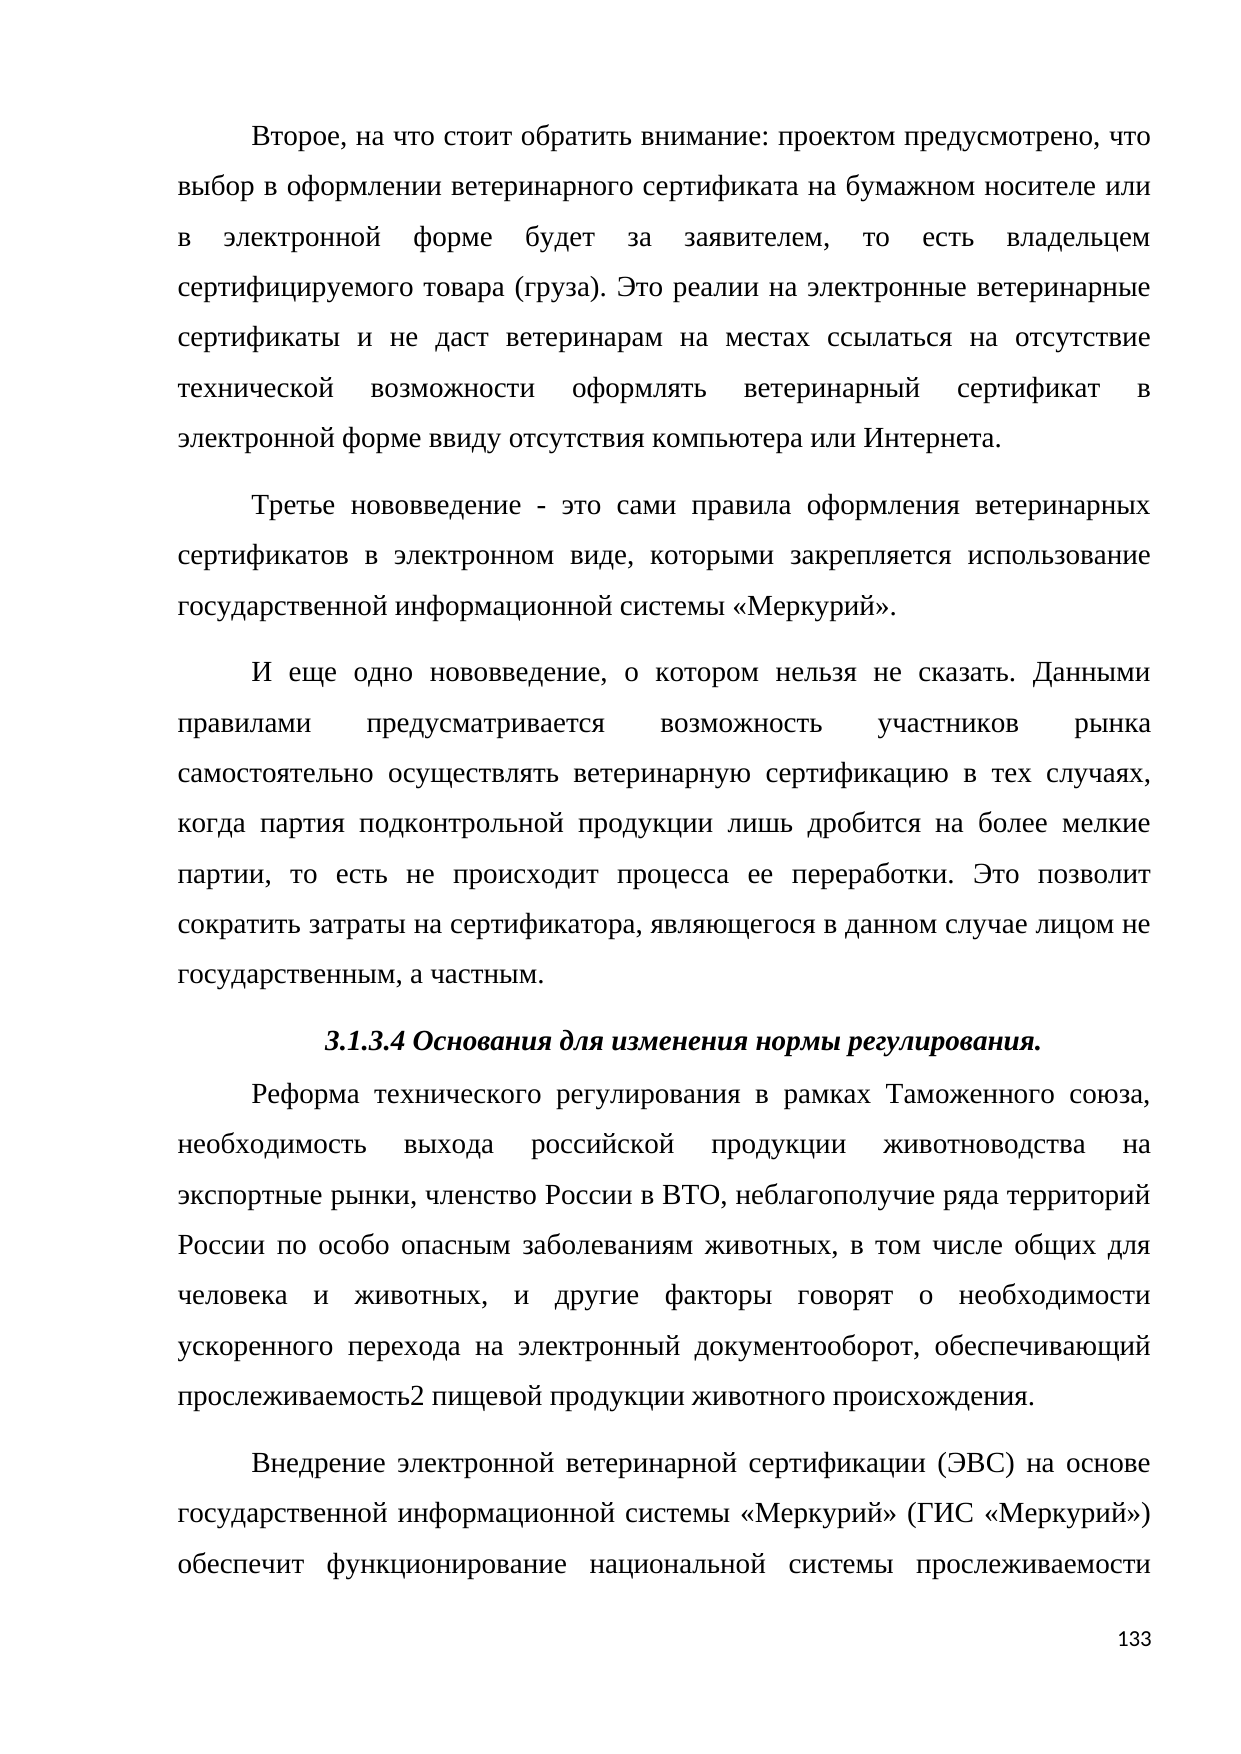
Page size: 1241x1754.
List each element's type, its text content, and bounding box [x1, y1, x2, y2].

text Второе, на что стоит обратить внимание: проектом предусмотрено, что выбор в оформлении ветеринарного сертификата на бумажном носителе или в электронной форме будет за заявителем, то есть владельцем сертифицируемого товара (груза). Это реалии на электронные ветеринарные сертификаты и не даст ветеринарам на местах ссылаться на отсутствие технической возможности оформлять ветеринарный сертификат в электронной форме ввиду отсутствия компьютера или Интернета. [177, 118, 1152, 453]
text 3.1.3.4 Основания для изменения нормы регулирования. [325, 1023, 1152, 1057]
text Третье нововведение - это сами правила оформления ветеринарных сертификатов в электронном виде, которыми закрепляется использование государственной информационной системы «Меркурий». [177, 487, 1152, 621]
text И еще одно нововведение, о котором нельзя не сказать. Данными правилами предусматривается возможность участников рынка самостоятельно осуществлять ветеринарную сертификацию в тех случаях, когда партия подконтрольной продукции лишь дробится на более мелкие партии, то есть не происходит процесса ее переработки. Это позволит сократить затраты на сертификатора, являющегося в данном случае лицом не государственным, а частным. [177, 654, 1152, 990]
text Реформа технического регулирования в рамках Таможенного союза, необходимость выхода российской продукции животноводства на экспортные рынки, членство России в ВТО, неблагополучие ряда территорий России по особо опасным заболеваниям животных, в том числе общих для человека и животных, и другие факторы говорят о необходимости ускоренного перехода на электронный документооборот, обеспечивающий прослеживаемость2 пищевой продукции животного происхождения. [177, 1076, 1152, 1412]
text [177, 1445, 1152, 1579]
